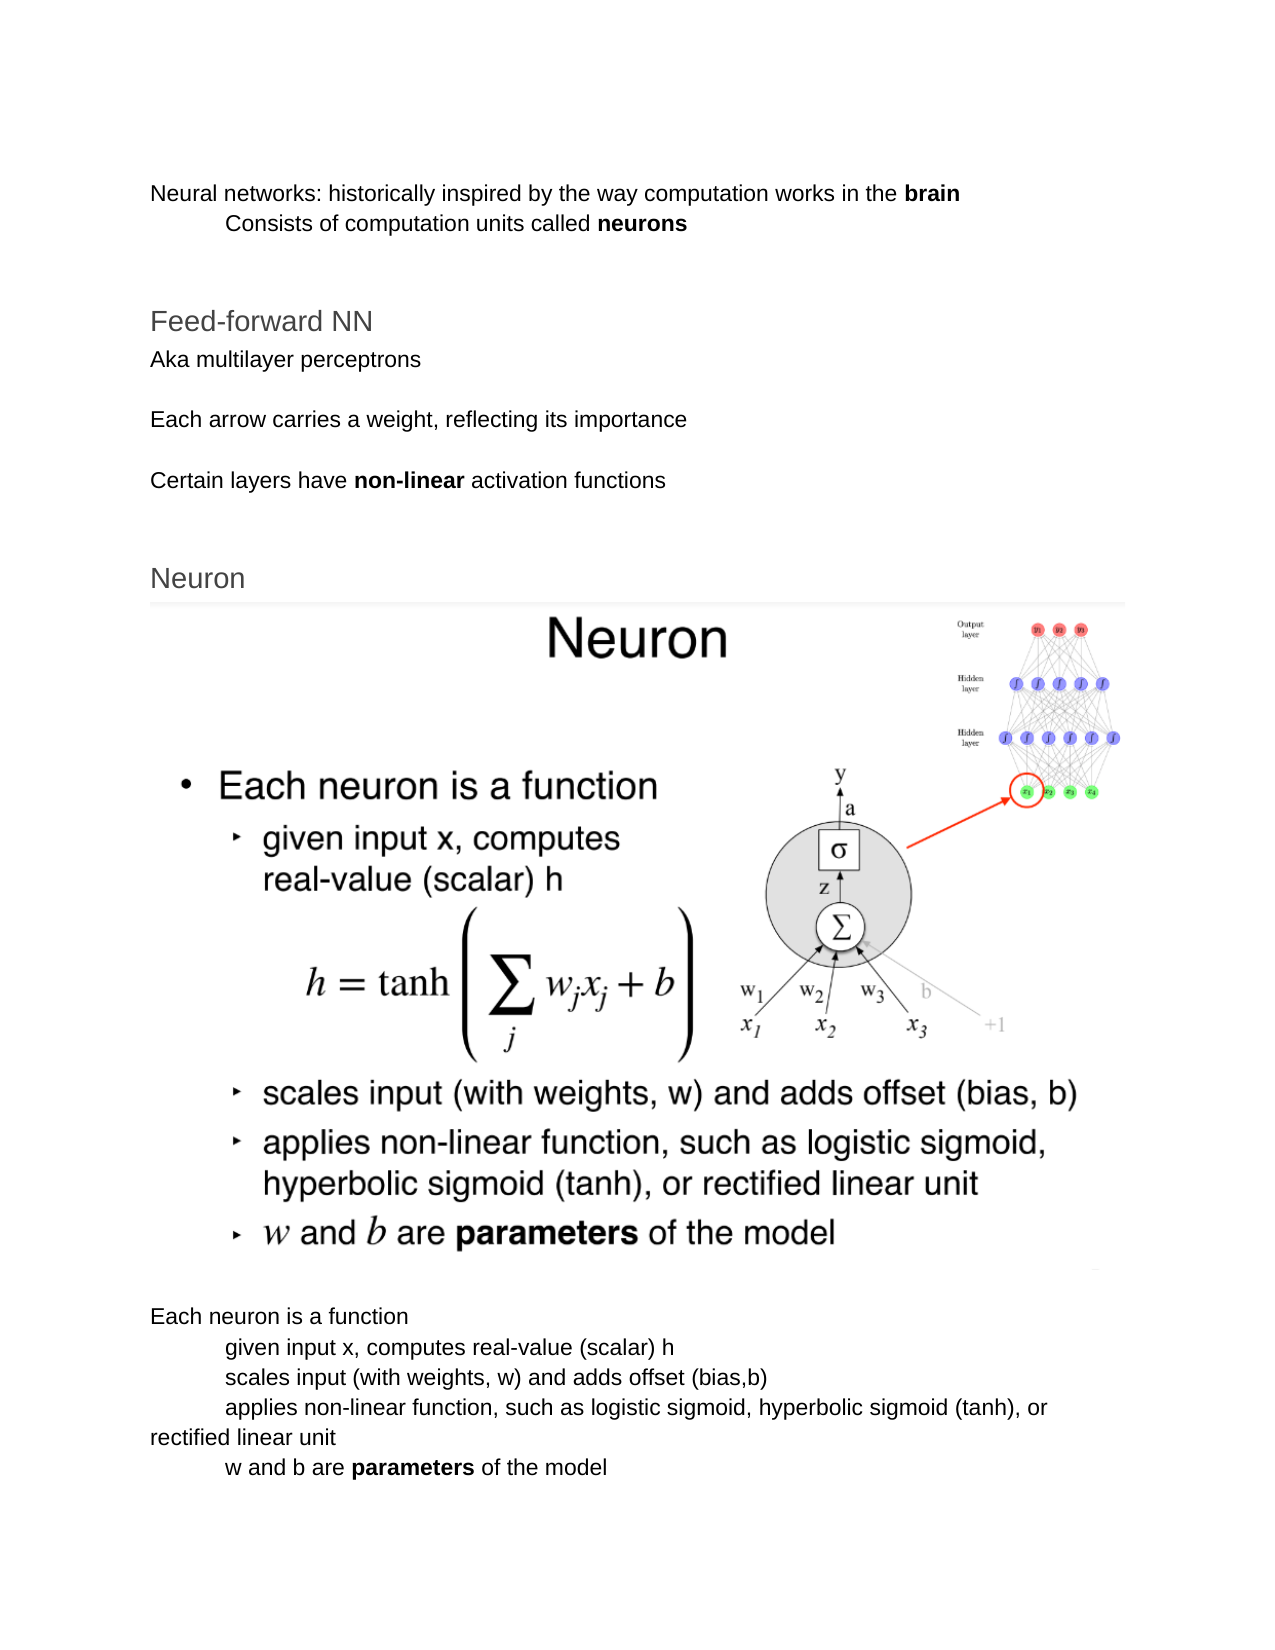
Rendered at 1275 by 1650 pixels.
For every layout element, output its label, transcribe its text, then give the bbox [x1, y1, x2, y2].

subtitle Feed-forward NN [150, 304, 1125, 338]
text Each arrow carries a weight, reflecting its importance [150, 406, 1125, 433]
text applies non-linear function, such as logistic sigmoid, hyperbolic sigmoid (tanh), or rectified linear unit [150, 1394, 1125, 1450]
text scales input (with weights, w) and adds offset (bias,b) [150, 1364, 1125, 1390]
text w and b are parameters of the model [150, 1454, 1125, 1481]
text Consists of computation units called neurons [150, 210, 1125, 237]
picture [150, 602, 1125, 1270]
subtitle Neuron [150, 561, 1125, 594]
text Neural networks: historically inspired by the way computation works in the brain [150, 180, 1125, 207]
text given input x, computes real-value (scalar) h [150, 1333, 1125, 1360]
text Certain layers have non-linear activation functions [150, 467, 1125, 493]
text Each neuron is a function [150, 1303, 1125, 1329]
text Aka multilayer perceptrons [150, 346, 1125, 372]
